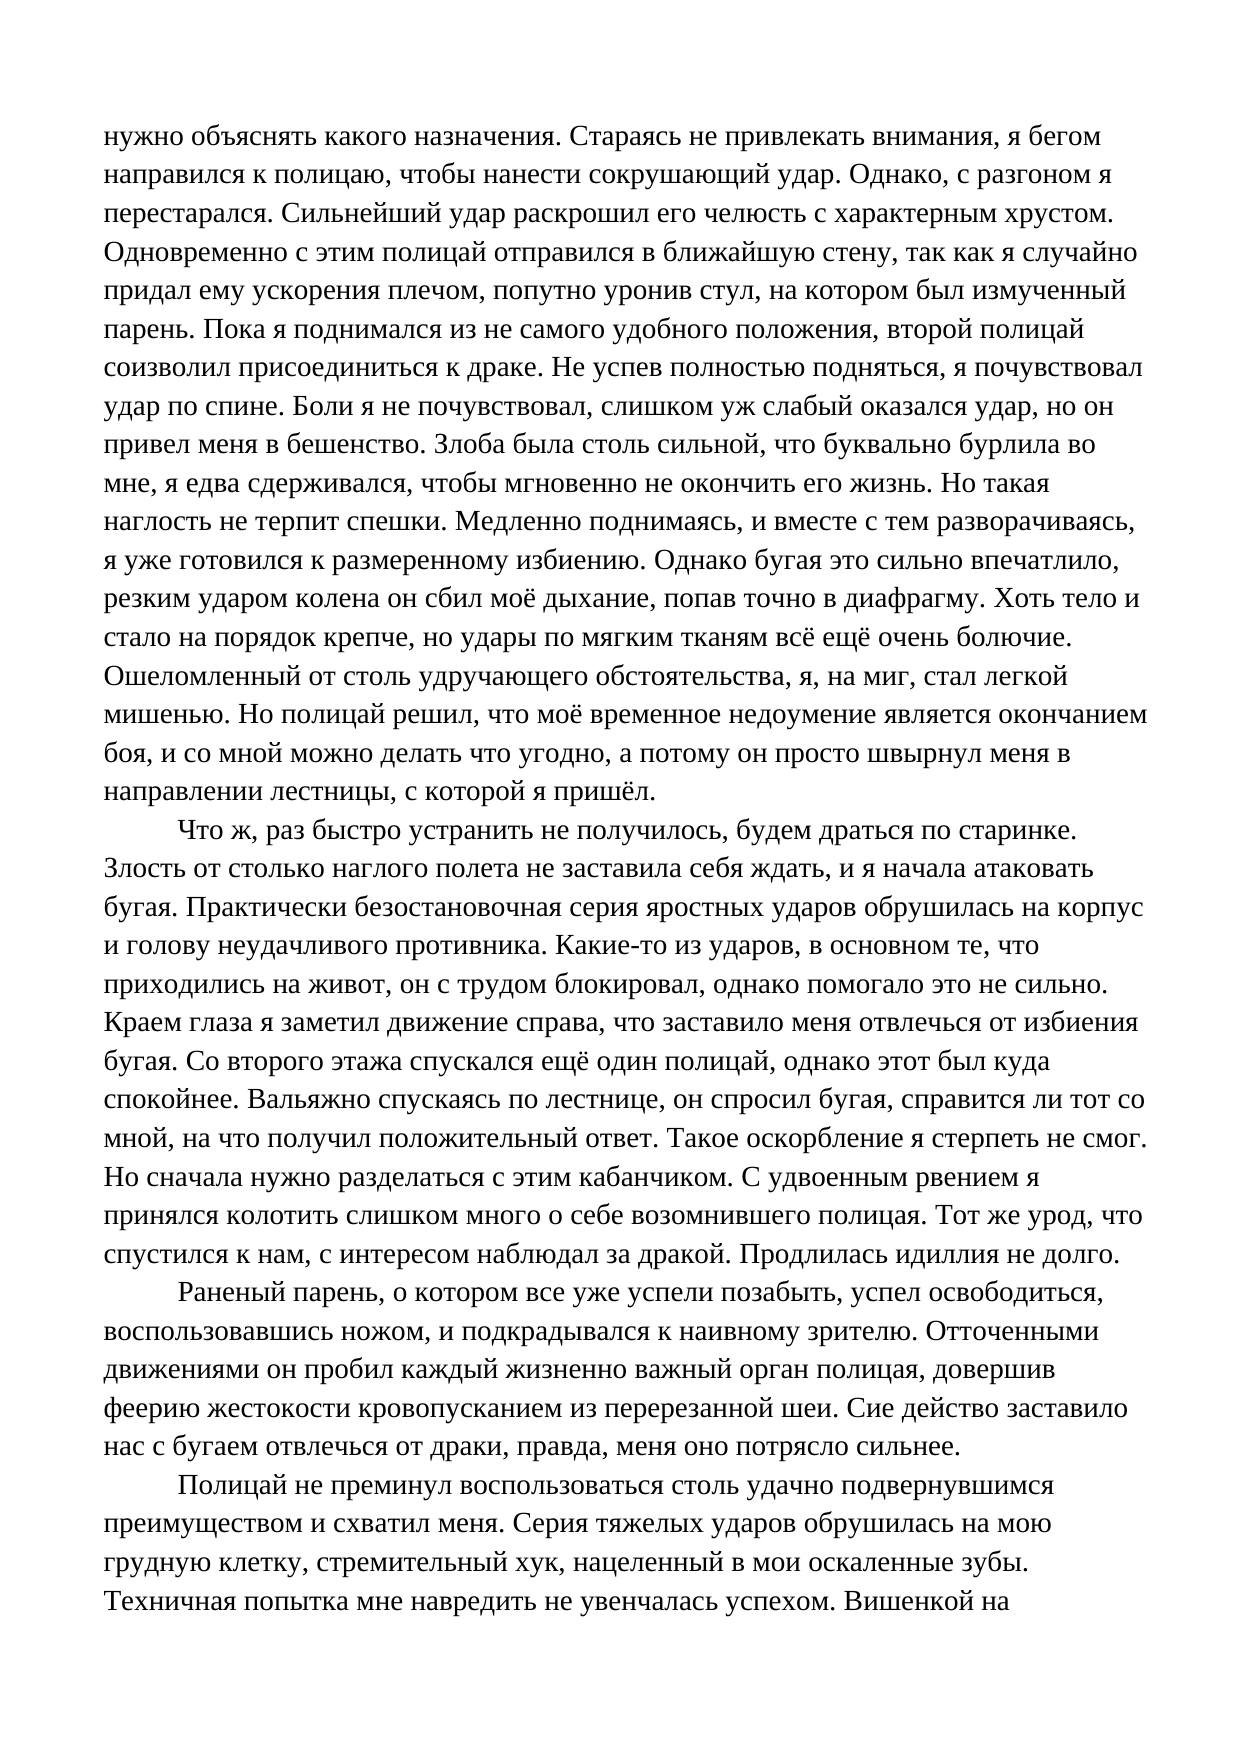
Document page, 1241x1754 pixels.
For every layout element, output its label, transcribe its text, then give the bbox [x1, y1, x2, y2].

text Раненый парень, о котором все уже успели позабыть, успел освободиться, воспользовавшись ножом, и подкрадывался к наивному зрителю. Отточенными движениями он пробил каждый жизненно важный орган полицая, довершив феерию жестокости кровопусканием из перерезанной шеи. Сие действо заставило нас с бугаем отвлечься от драки, правда, меня оно потрясло сильнее. [103, 1274, 1152, 1462]
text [103, 1467, 1152, 1616]
text Что ж, раз быстро устранить не получилось, будем драться по старинке. Злость от столько наглого полета не заставила себя ждать, и я начала атаковать бугая. Практически безостановочная серия яростных ударов обрушилась на корпус и голову неудачливого противника. Какие-то из ударов, в основном те, что приходились на живот, он с трудом блокировал, однако помогало это не сильно. Краем глаза я заметил движение справа, что заставило меня отвлечься от избиения бугая. Со второго этажа спускался ещё один полицай, однако этот был куда спокойнее. Вальяжно спускаясь по лестнице, он спросил бугая, справится ли тот со мной, на что получил положительный ответ. Такое оскорбление я стерпеть не смог. Но сначала нужно разделаться с этим кабанчиком. С удвоенным рвением я принялся колотить слишком много о себе возомнившего полицая. Тот же урод, что спустился к нам, с интересом наблюдал за дракой. Продлилась идиллия не долго. [103, 812, 1152, 1269]
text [103, 118, 1152, 807]
